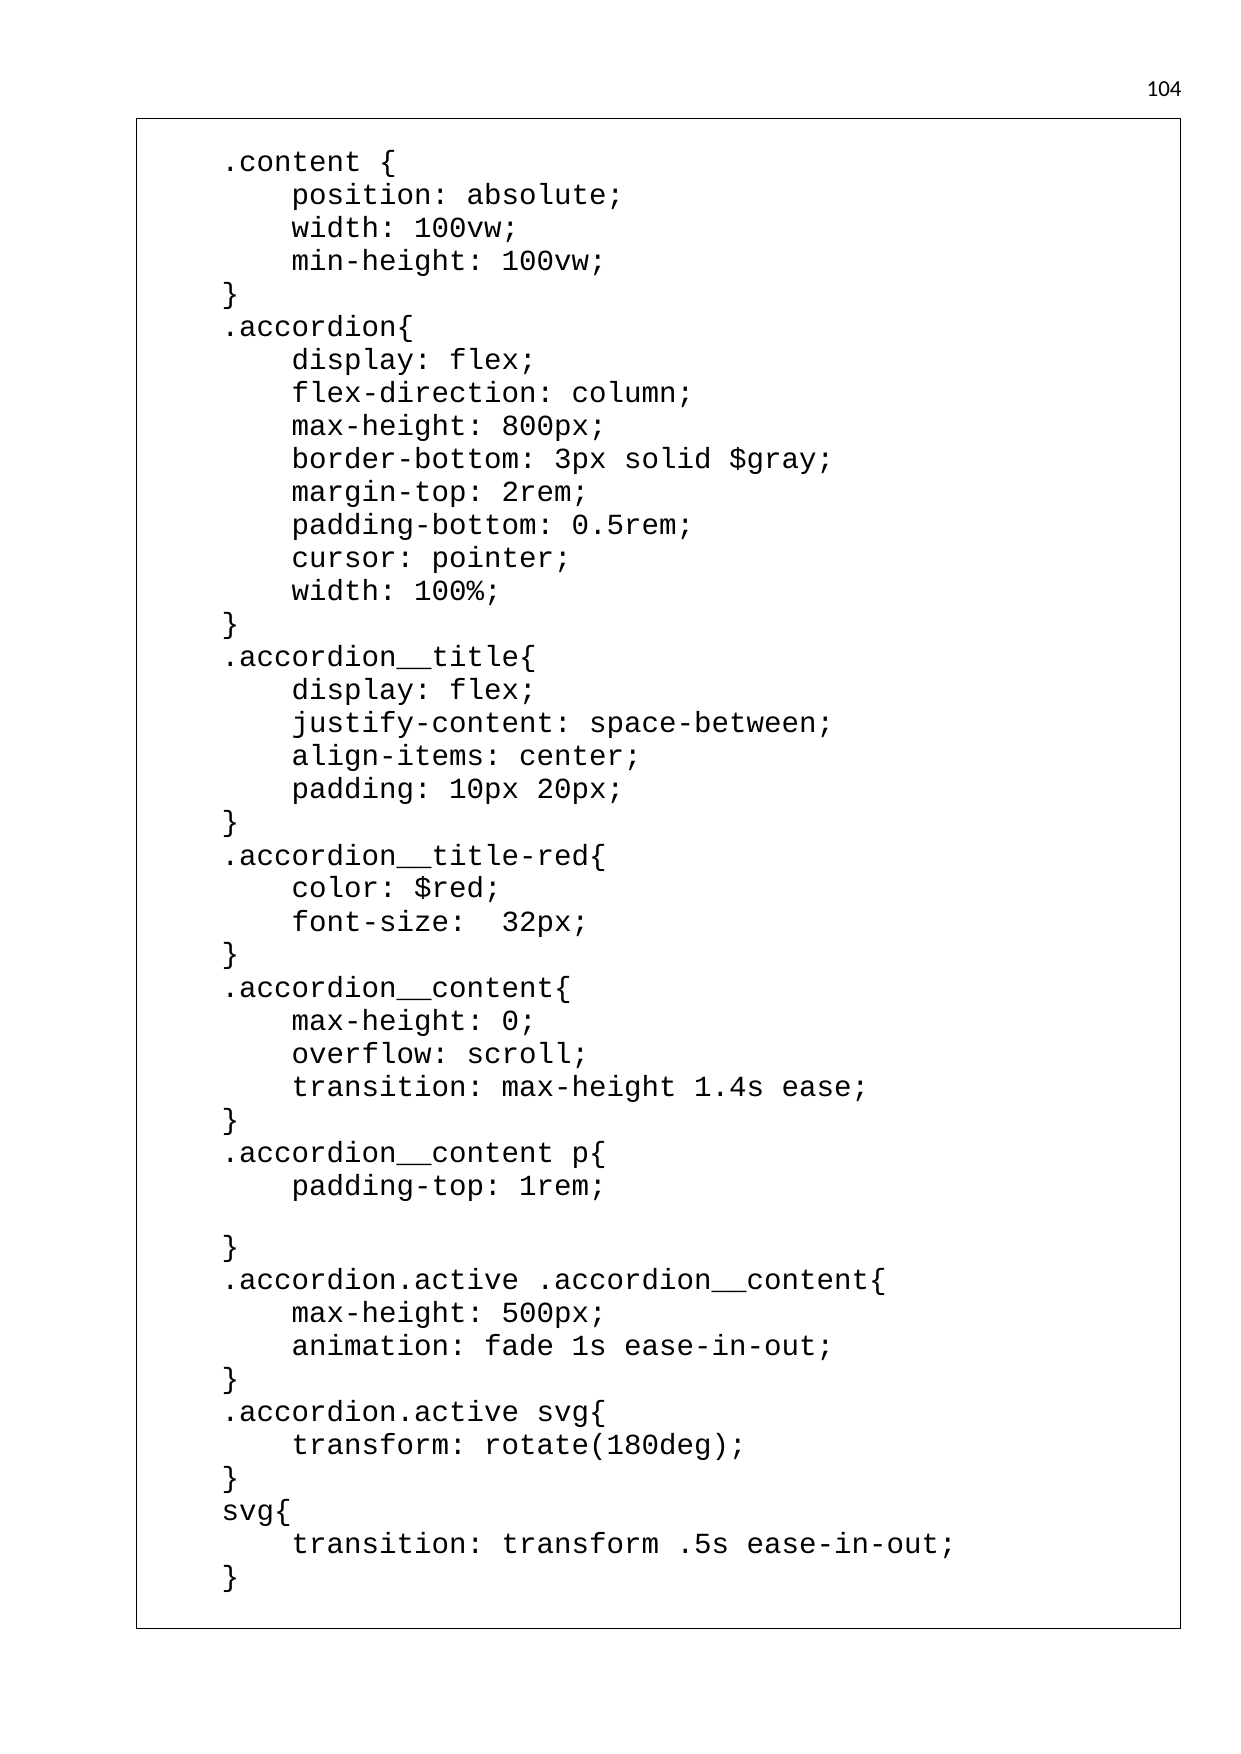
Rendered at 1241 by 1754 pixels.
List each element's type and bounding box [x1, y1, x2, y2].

table_header [137, 119, 1180, 1628]
